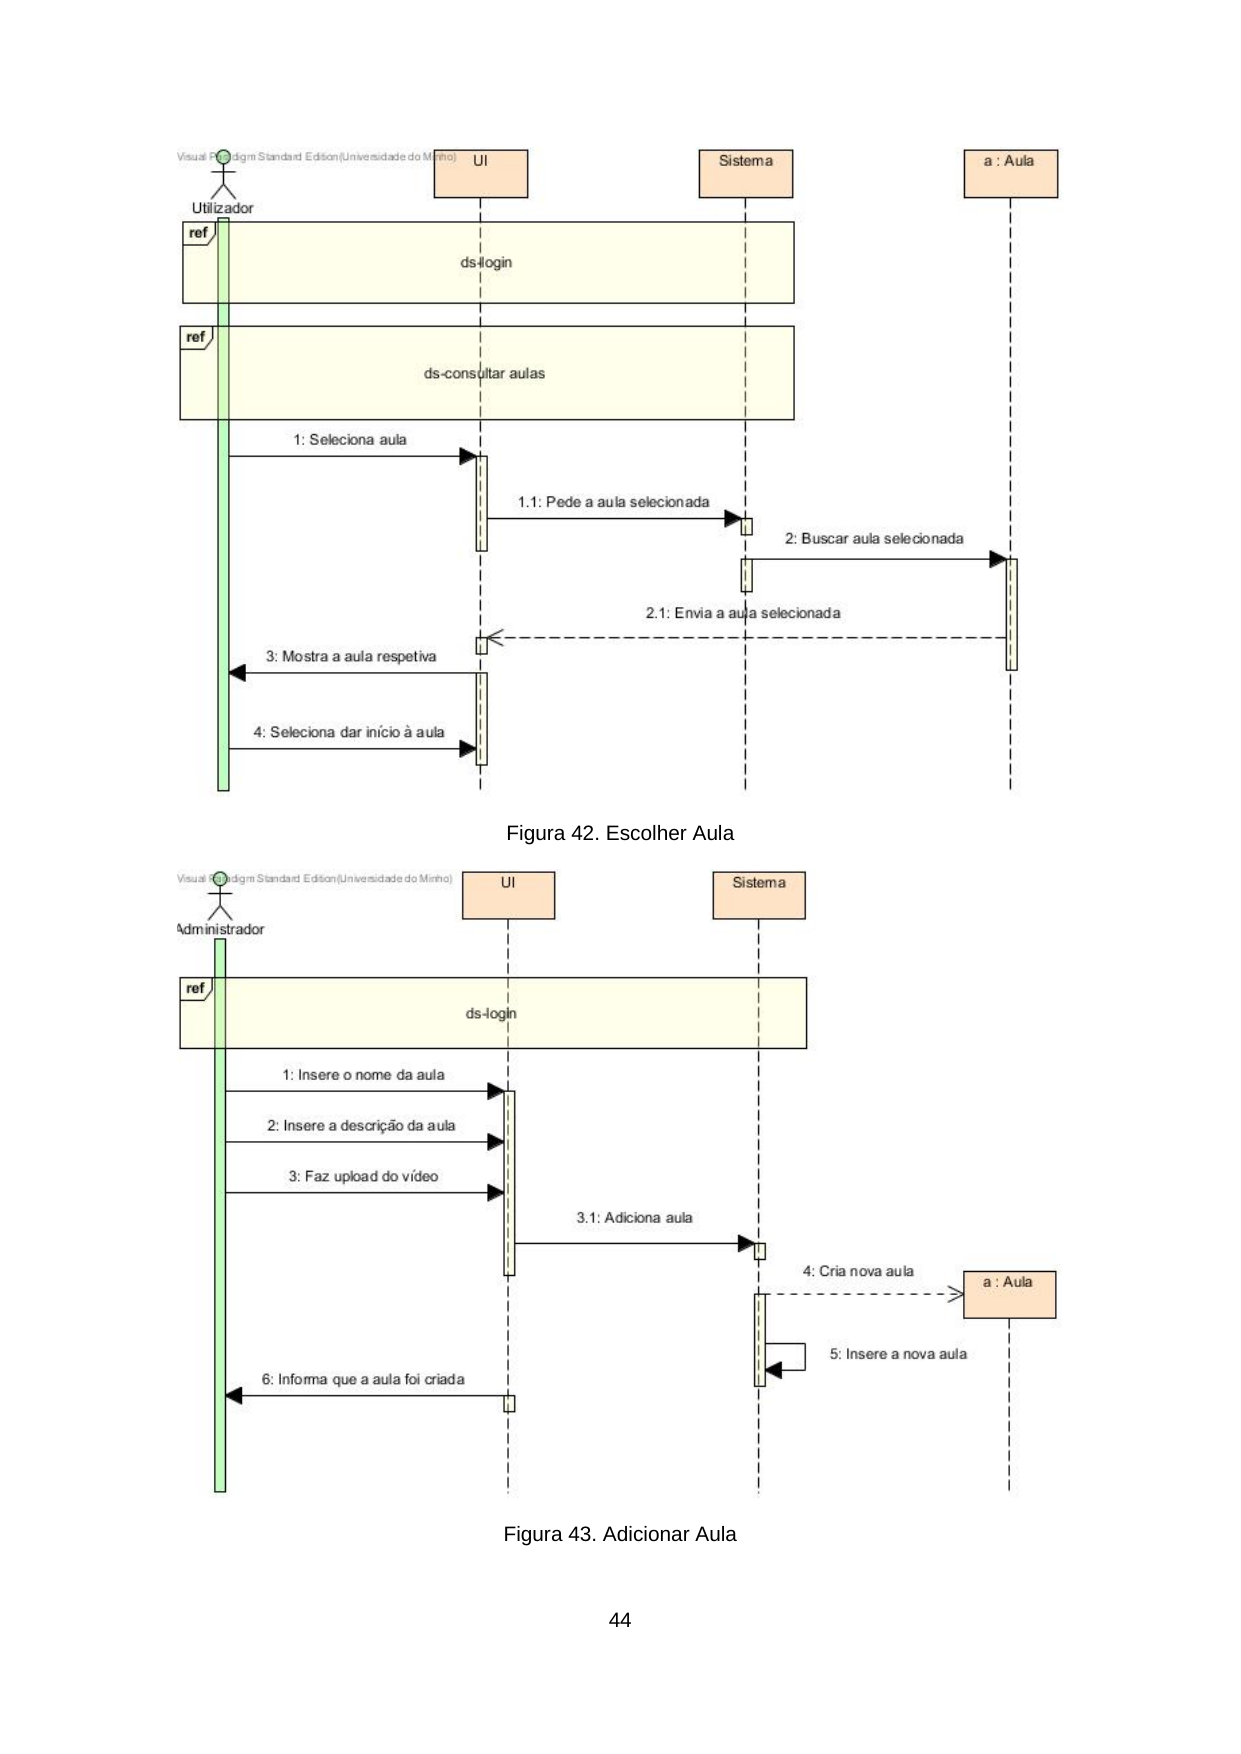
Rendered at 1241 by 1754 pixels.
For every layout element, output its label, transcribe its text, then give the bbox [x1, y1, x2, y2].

picture [177, 147, 1064, 797]
picture [177, 869, 1062, 1498]
